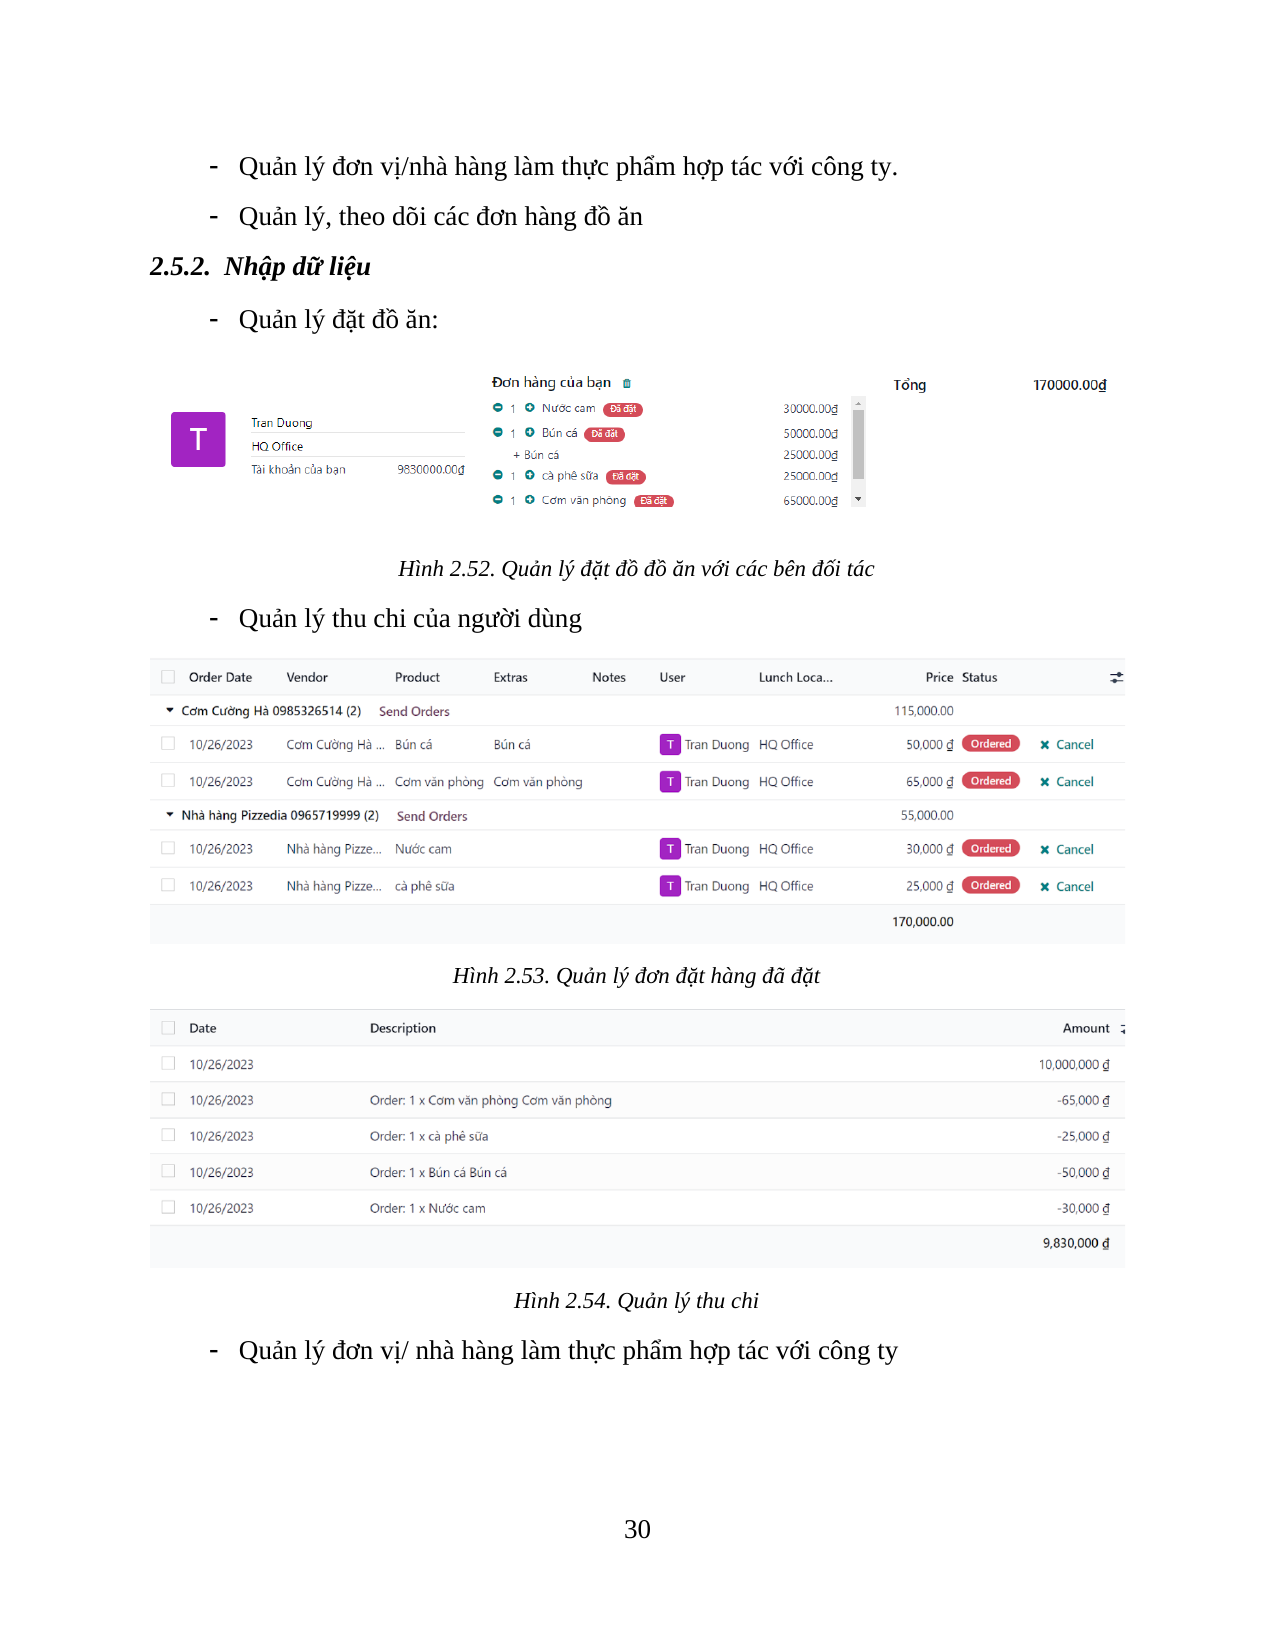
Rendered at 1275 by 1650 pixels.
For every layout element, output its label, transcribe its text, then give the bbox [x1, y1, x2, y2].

picture [150, 352, 1125, 537]
text Quản lý thu chi của người dùng [209, 602, 1125, 633]
text Quản lý đơn vị/ nhà hàng làm thực phẩm hợp tác với công ty [209, 1334, 1125, 1365]
text Quản lý đặt đồ ăn: [209, 303, 1125, 334]
picture [150, 652, 1125, 944]
text Quản lý, theo dõi các đơn hàng đồ ăn [209, 200, 1125, 231]
picture [150, 1009, 1125, 1268]
subtitle Nhập dữ liệu [150, 250, 1125, 281]
text Quản lý đơn vị/nhà hàng làm thực phẩm hợp tác với công ty. [209, 150, 1125, 181]
